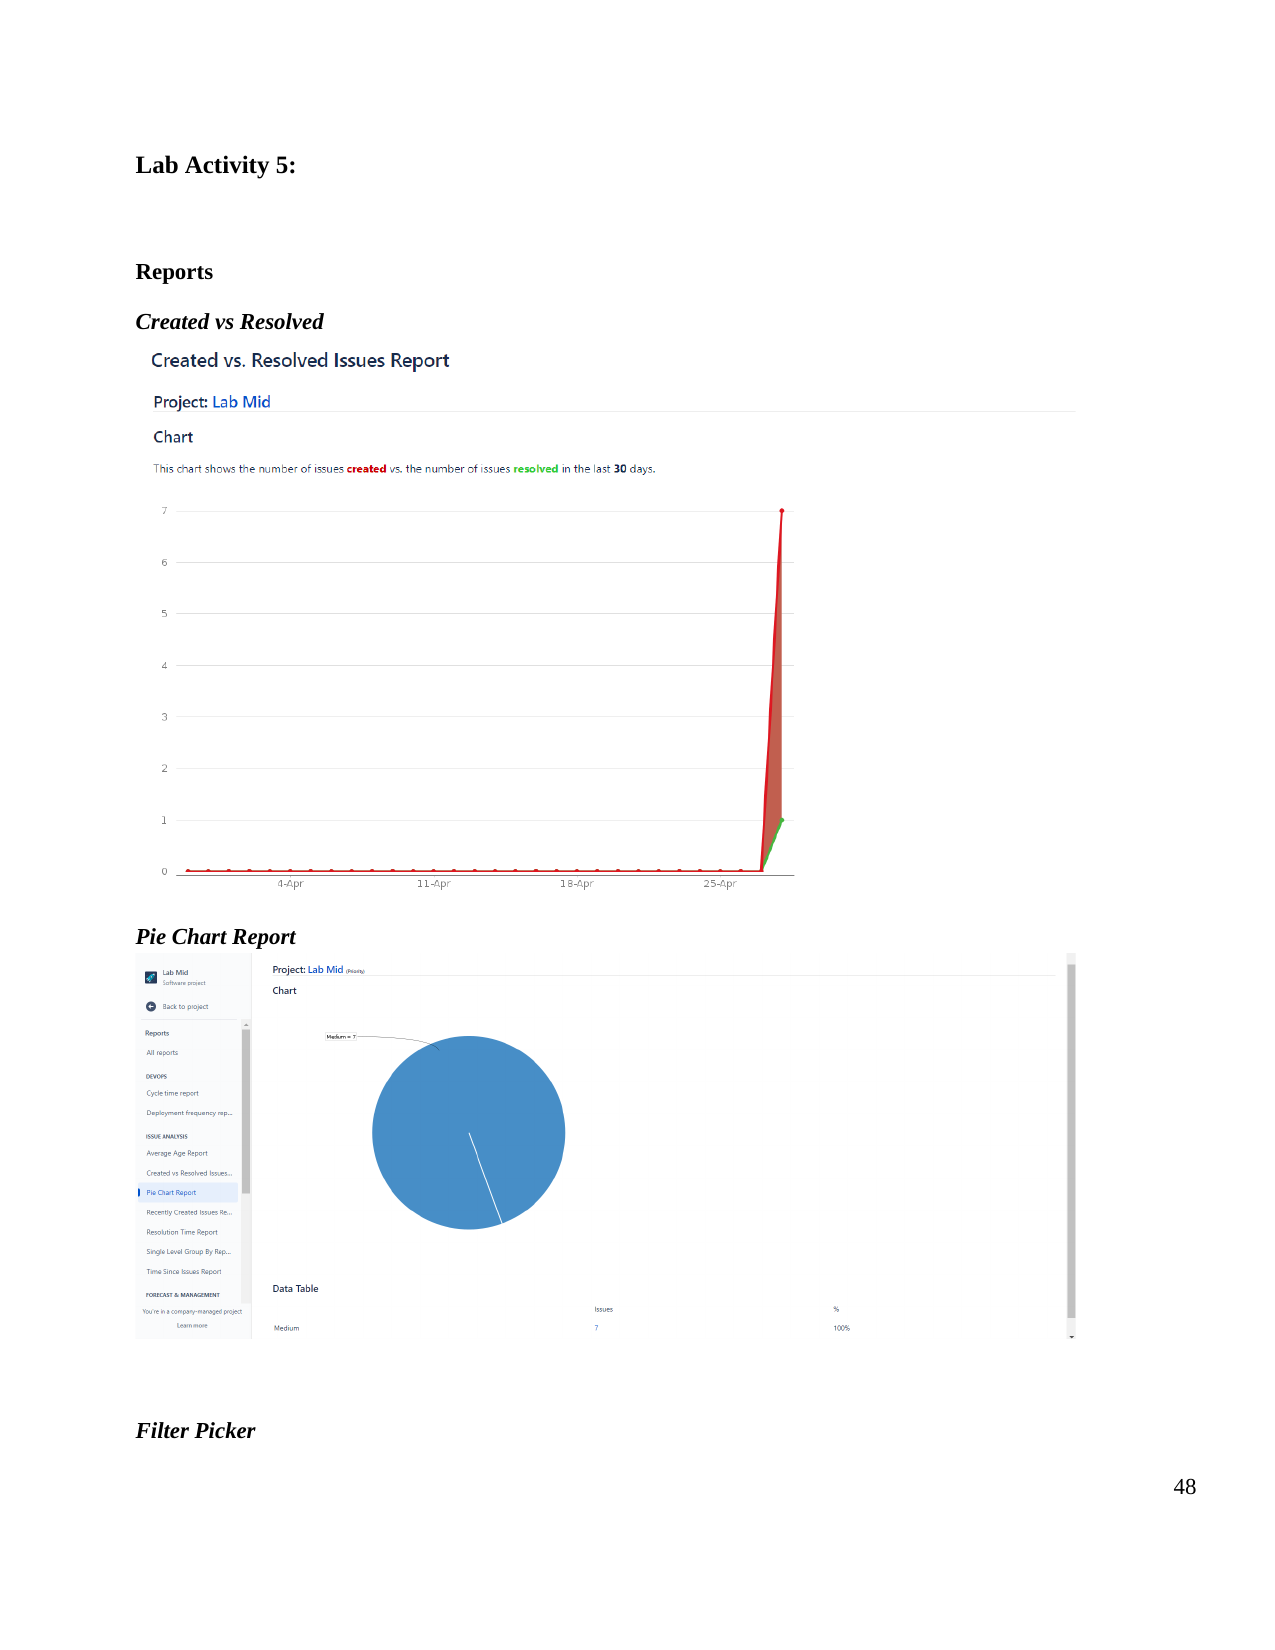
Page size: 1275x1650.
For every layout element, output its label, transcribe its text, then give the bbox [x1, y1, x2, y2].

text Lab Activity 5: [135, 150, 1196, 179]
subtitle Reports [135, 258, 1196, 284]
subtitle Created vs Resolved [135, 308, 1196, 334]
subtitle Filter Picker [135, 1417, 1196, 1443]
picture [135, 338, 1076, 899]
subtitle Pie Chart Report [135, 923, 1196, 950]
picture [135, 953, 1076, 1339]
